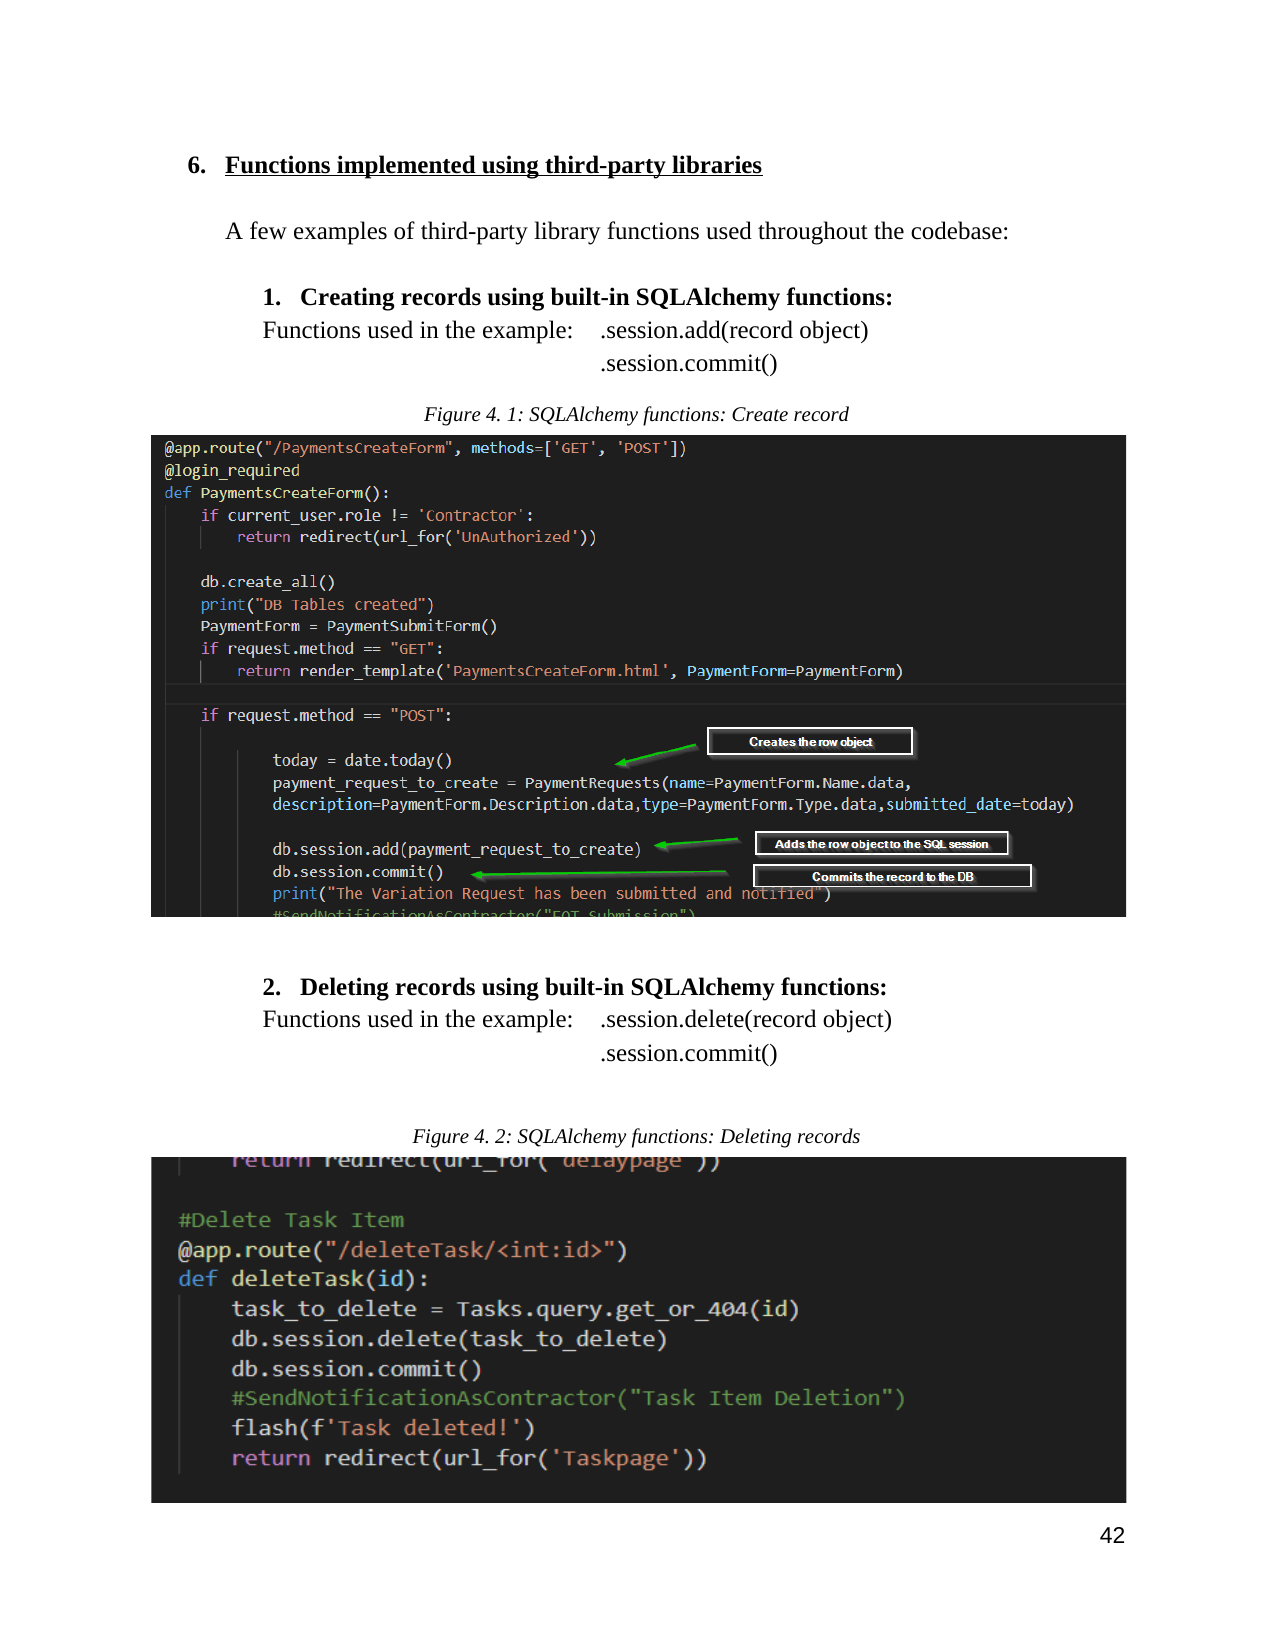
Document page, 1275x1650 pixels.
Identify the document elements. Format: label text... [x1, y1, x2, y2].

list Functions implemented using third-party libraries [187, 150, 1125, 179]
text Figure 4. 2: SQLAlchemy functions: Deleting records [150, 1124, 1125, 1148]
picture [151, 1157, 1127, 1503]
list Creating records using built-in SQLAlchemy functions: [262, 282, 1125, 311]
picture [151, 435, 1127, 917]
text Figure 4. 1: SQLAlchemy functions: Create record [150, 402, 1125, 426]
list A few examples of third-party library functions used throughout the codebase: [225, 216, 1125, 245]
list .session.commit() [225, 1038, 1125, 1066]
list Deleting records using built-in SQLAlchemy functions: [262, 972, 1125, 1000]
list Functions used in the example: .session.delete(record object) [225, 1004, 1125, 1033]
list .session.commit() [225, 348, 1125, 377]
list Functions used in the example: .session.add(record object) [225, 315, 1125, 344]
